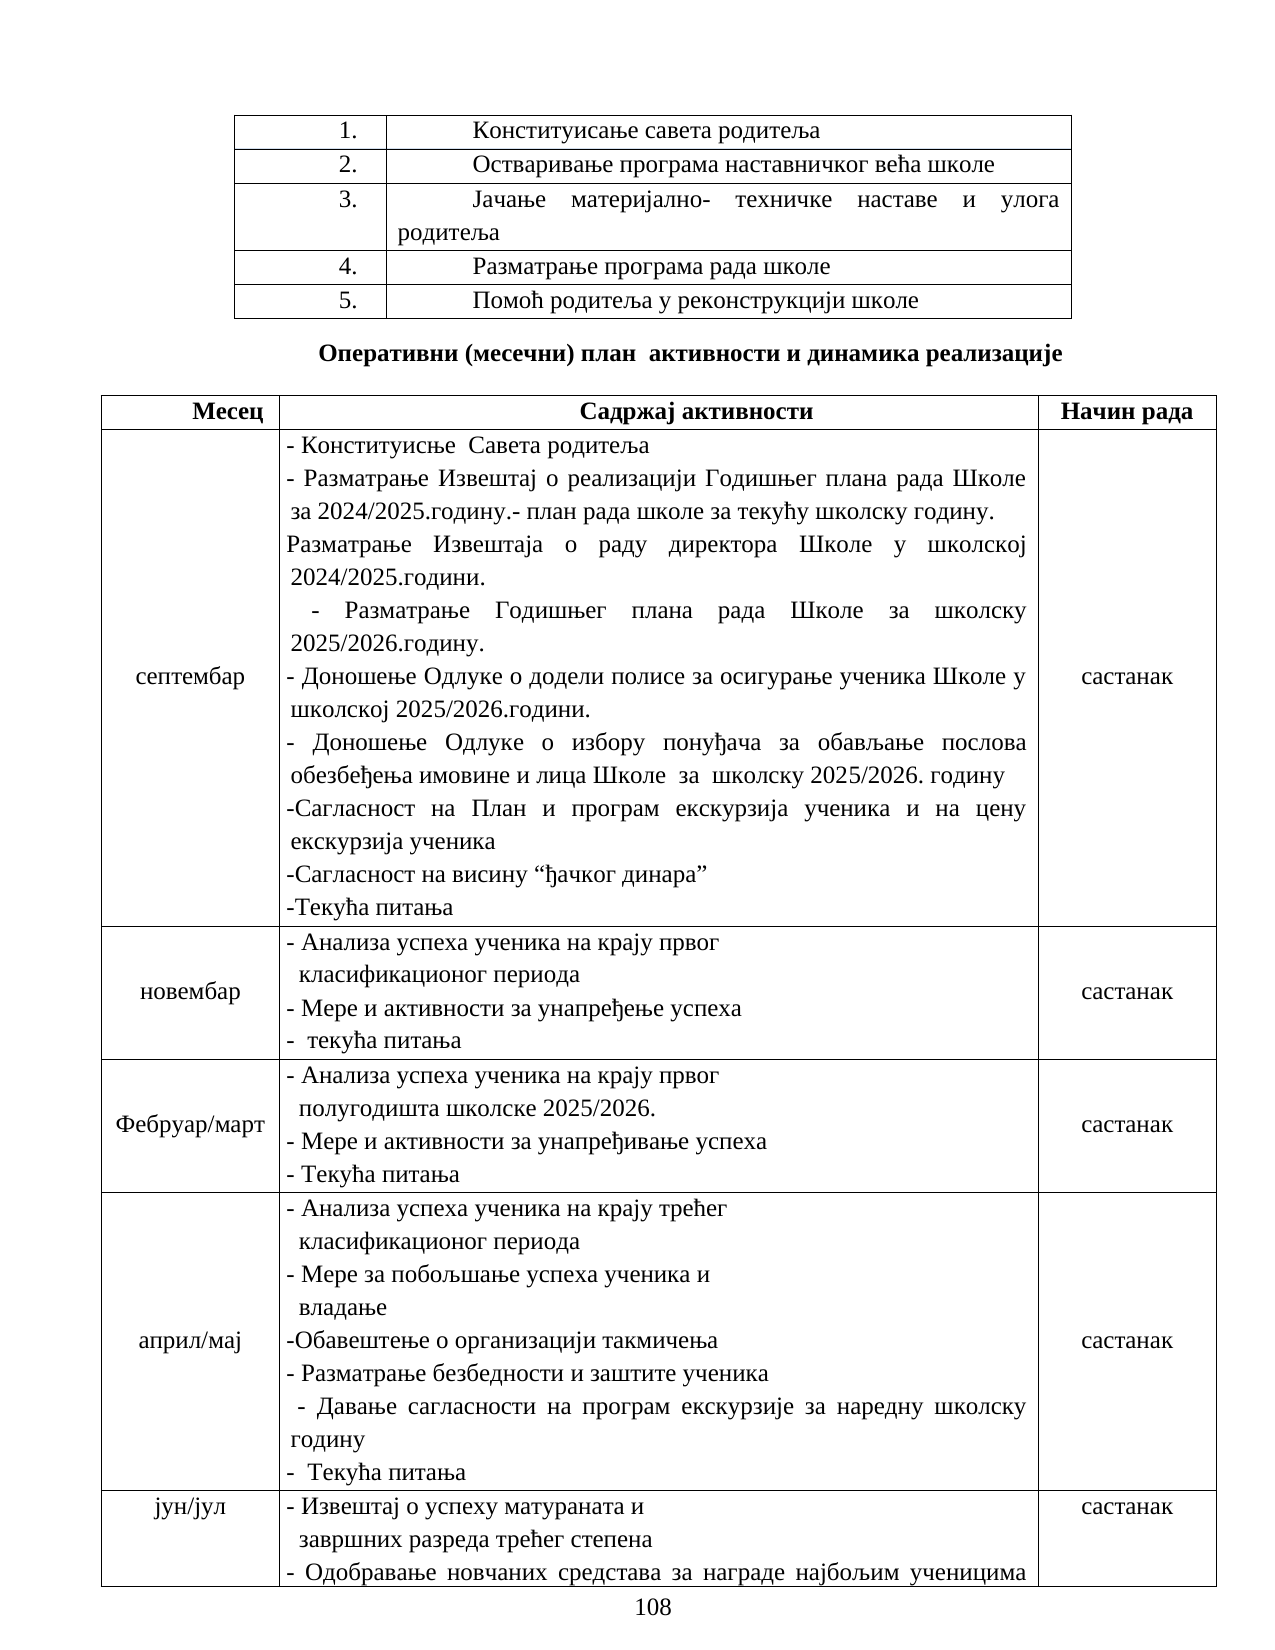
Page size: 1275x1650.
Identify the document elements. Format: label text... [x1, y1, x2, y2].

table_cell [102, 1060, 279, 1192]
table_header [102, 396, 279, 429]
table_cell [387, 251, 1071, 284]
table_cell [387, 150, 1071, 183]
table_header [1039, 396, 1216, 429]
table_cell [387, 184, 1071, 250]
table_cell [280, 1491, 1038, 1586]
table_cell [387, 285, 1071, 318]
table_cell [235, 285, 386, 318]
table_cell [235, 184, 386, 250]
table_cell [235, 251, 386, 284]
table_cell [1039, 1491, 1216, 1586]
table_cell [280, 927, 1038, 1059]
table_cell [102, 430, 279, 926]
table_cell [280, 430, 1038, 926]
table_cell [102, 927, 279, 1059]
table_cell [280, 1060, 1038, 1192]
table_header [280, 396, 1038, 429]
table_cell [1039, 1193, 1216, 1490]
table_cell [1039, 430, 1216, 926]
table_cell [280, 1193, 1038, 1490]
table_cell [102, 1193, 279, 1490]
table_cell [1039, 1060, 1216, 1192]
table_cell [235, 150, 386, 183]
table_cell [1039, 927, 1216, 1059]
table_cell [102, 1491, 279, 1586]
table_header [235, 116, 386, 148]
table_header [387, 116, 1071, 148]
text Оперативни (месечни) план активности и динамика реализације [148, 172, 1158, 366]
